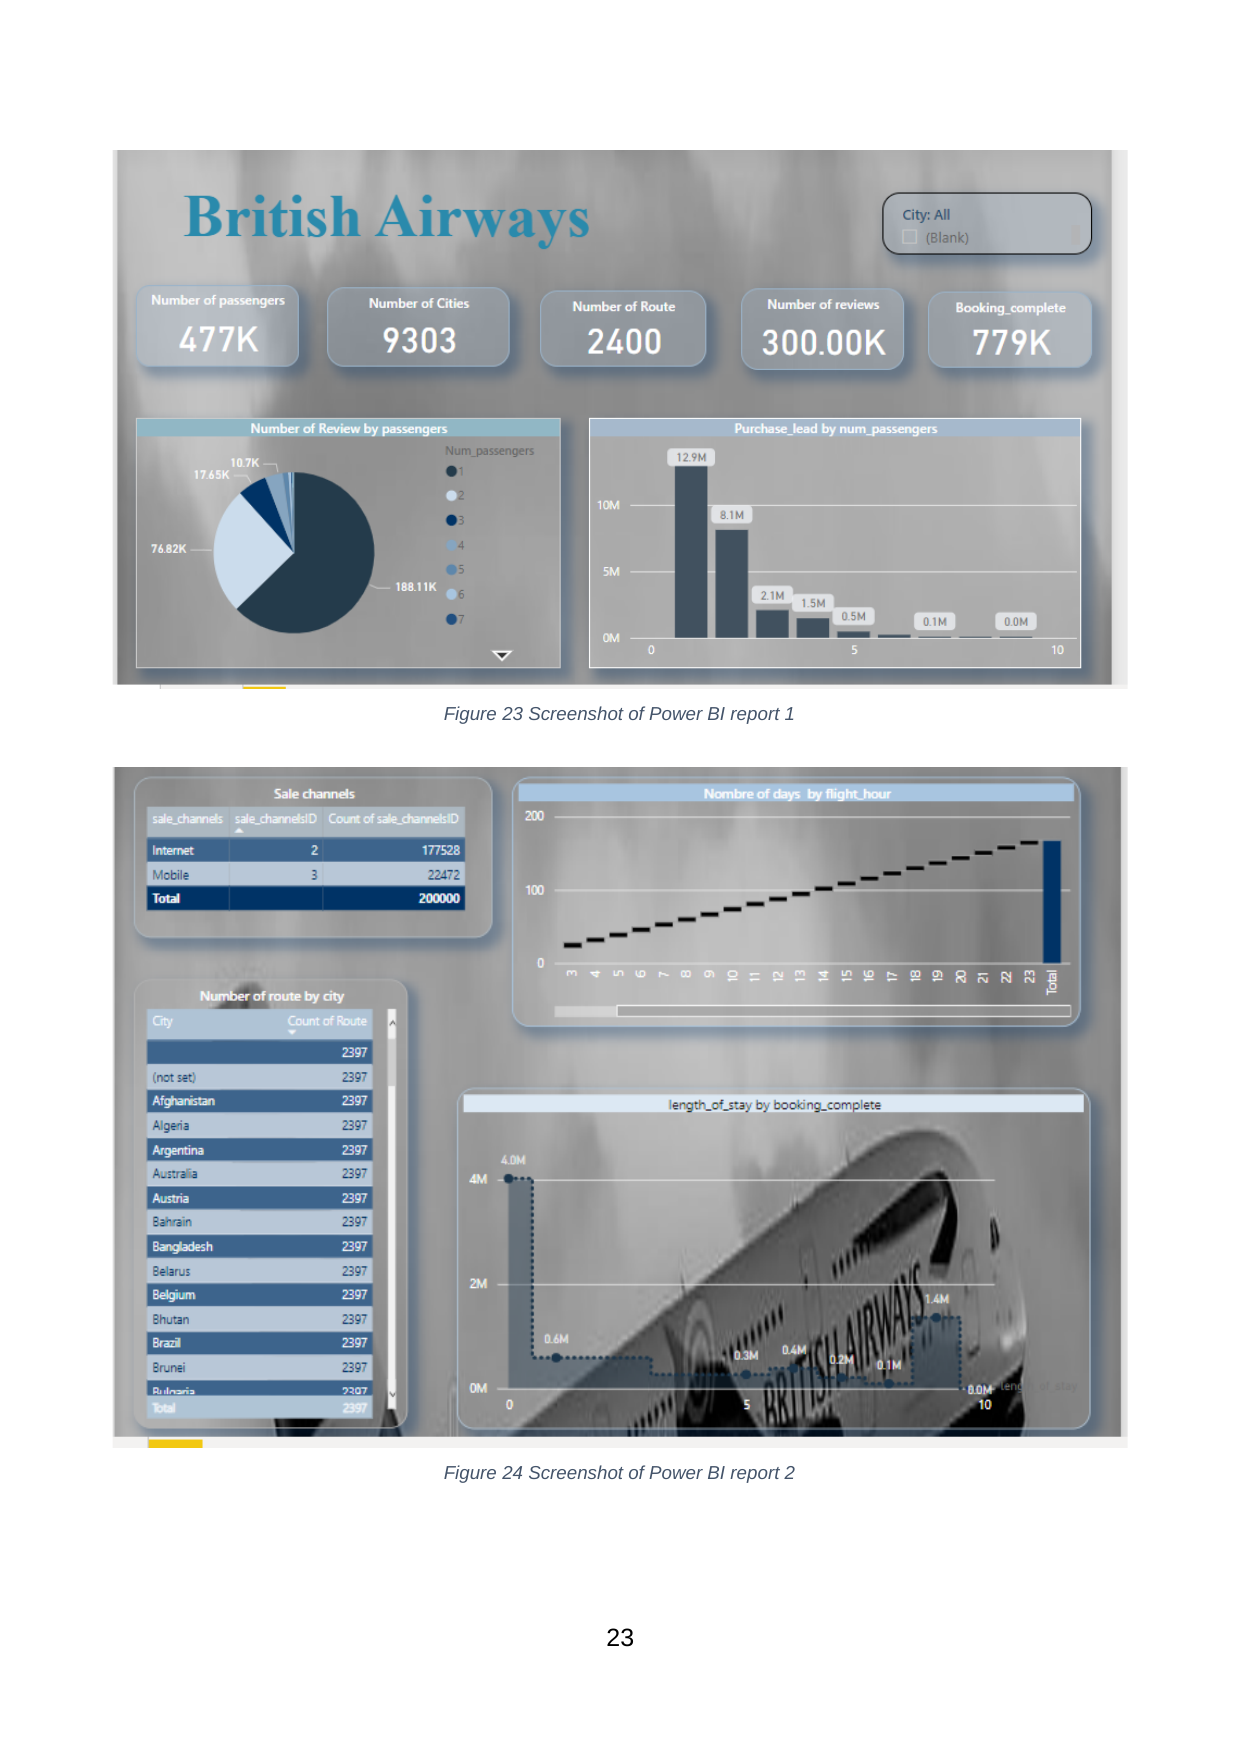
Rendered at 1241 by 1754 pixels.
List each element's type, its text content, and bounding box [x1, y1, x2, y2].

text Figure 25 Screenshot of Power BI report 1 [112, 703, 1128, 724]
picture [112, 150, 1128, 689]
picture [112, 767, 1128, 1448]
text Figure 26 Screenshot of Power BI report 2 [112, 1462, 1128, 1483]
